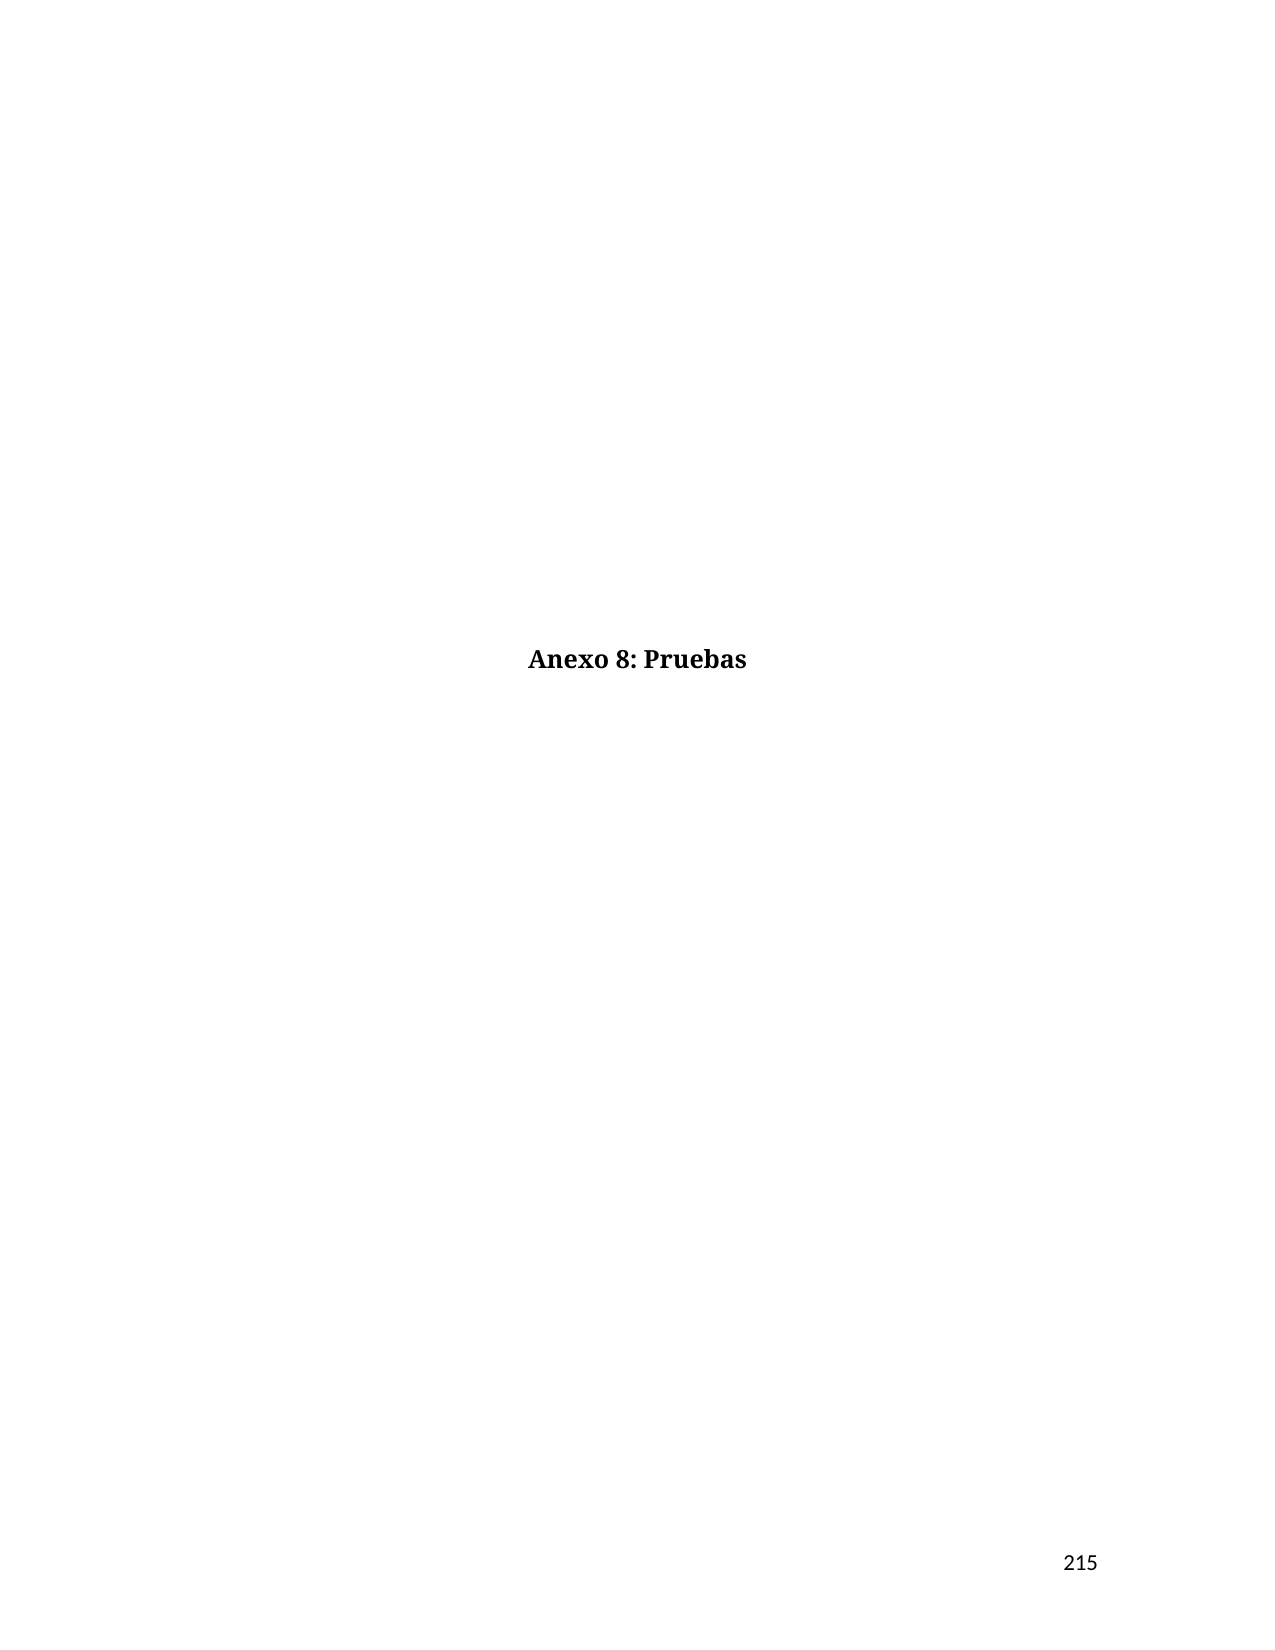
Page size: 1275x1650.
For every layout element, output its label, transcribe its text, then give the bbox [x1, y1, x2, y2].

text Anexo 8: Pruebas [177, 642, 1098, 676]
